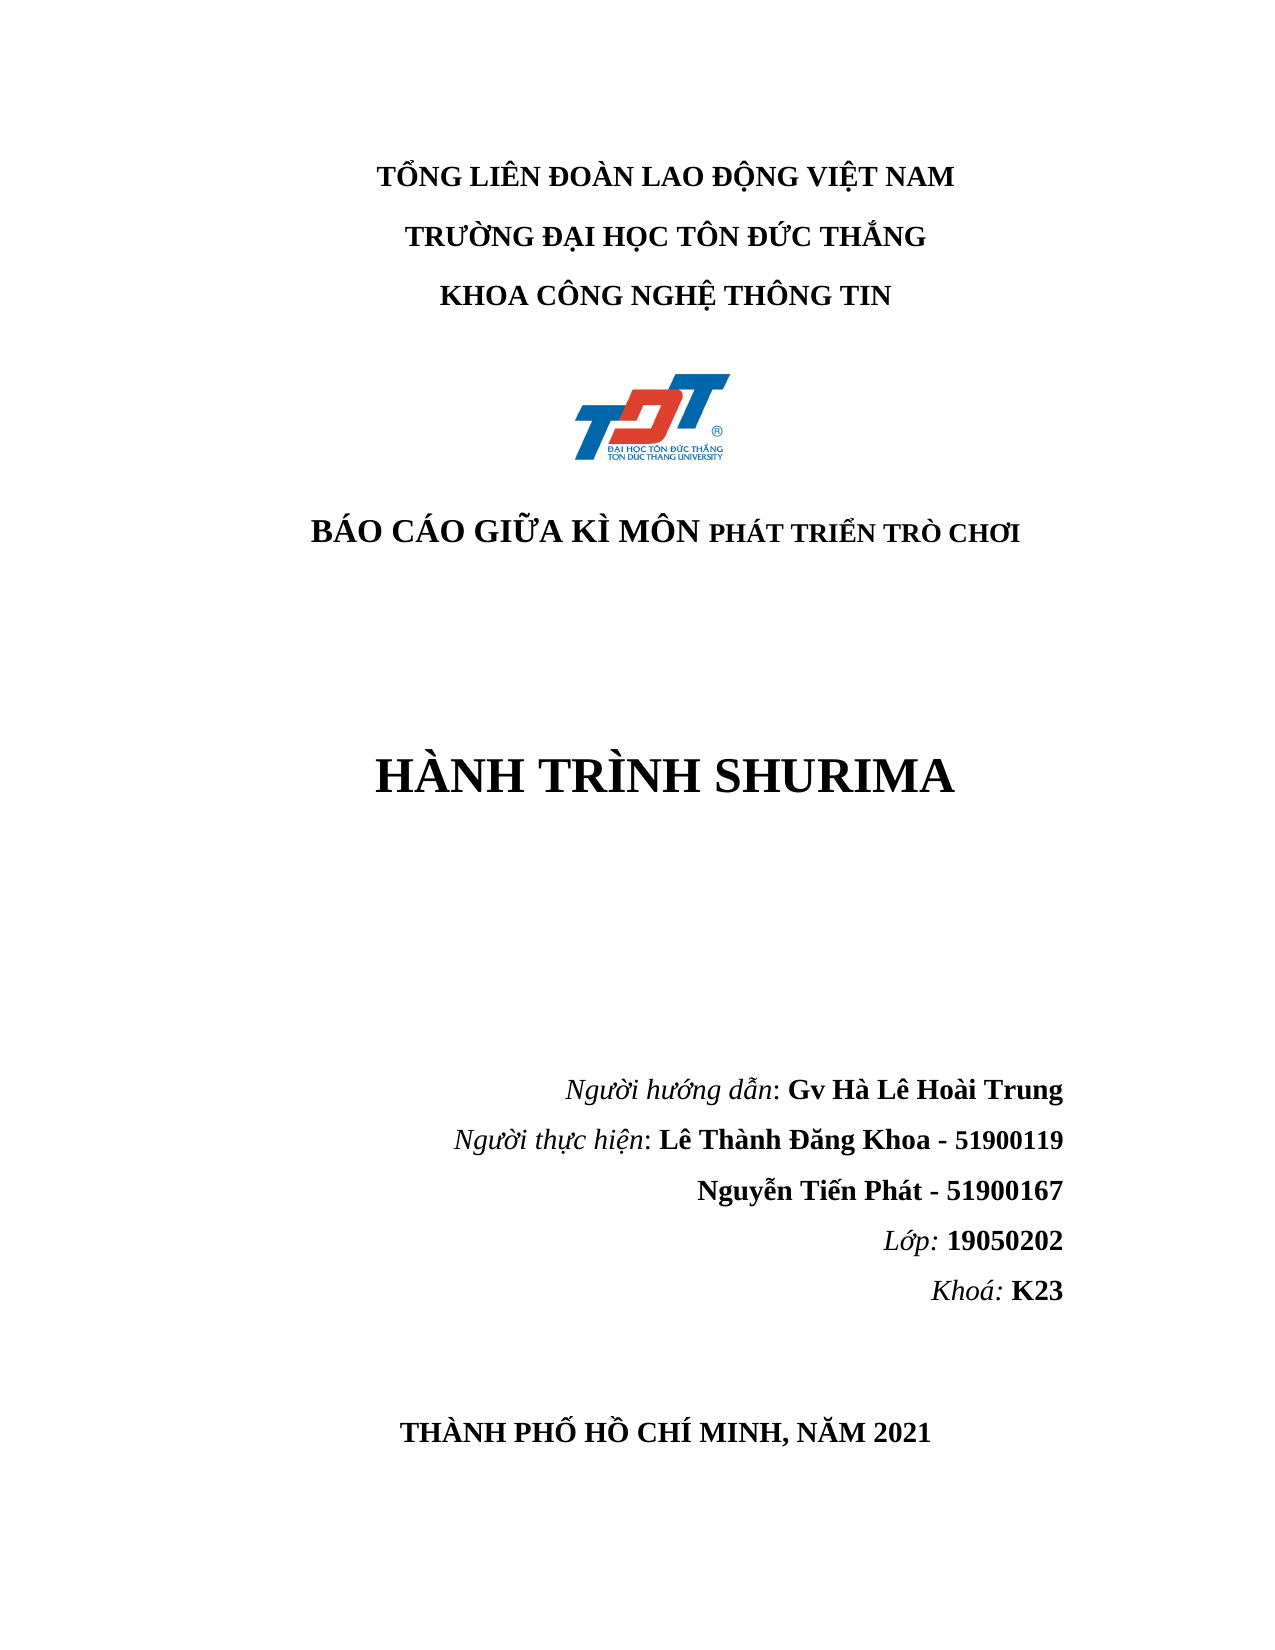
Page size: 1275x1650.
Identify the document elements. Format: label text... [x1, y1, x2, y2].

picture [571, 353, 733, 491]
text Người thực hiện: Lê Thành Đăng Khoa - 51900119 [268, 1122, 1063, 1156]
text BÁO CÁO GIỮA KÌ MÔN PHÁT TRIỂN TRÒ CHƠI [268, 511, 1063, 549]
text Lớp: 19050202 [268, 1223, 1063, 1257]
text HÀNH TRÌNH SHURIMA [268, 746, 1063, 803]
text THÀNH PHỐ HỒ CHÍ MINH, NĂM 2021 [268, 1415, 1063, 1448]
text Khoá: K23 [268, 1273, 1063, 1307]
text TRƯỜNG ĐẠI HỌC TÔN ĐỨC THẮNG [268, 219, 1063, 252]
text TỔNG LIÊN ĐOÀN LAO ĐỘNG VIỆT NAM [268, 159, 1063, 193]
text Nguyễn Tiến Phát - 51900167 [268, 1173, 1063, 1206]
text Người hướng dẫn: Gv Hà Lê Hoài Trung [268, 1072, 1063, 1106]
text KHOA CÔNG NGHỆ THÔNG TIN [268, 278, 1063, 312]
